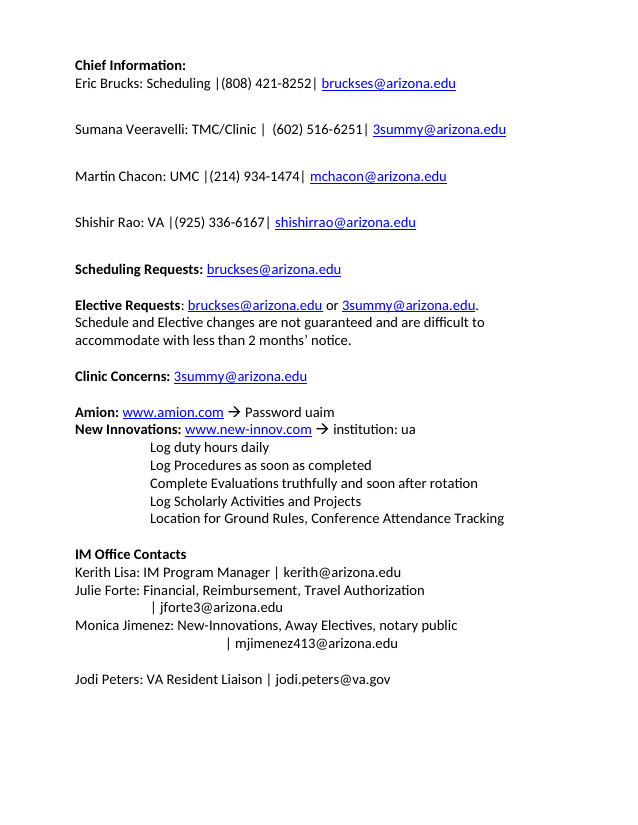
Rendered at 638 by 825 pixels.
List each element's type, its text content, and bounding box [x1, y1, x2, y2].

text Clinic Concerns: 3summy@arizona.edu [75, 367, 562, 385]
text Chief Information: [75, 56, 562, 74]
text Log Scholarly Activities and Projects [75, 492, 562, 510]
text Shishir Rao: VA |(925) 336-6167| shishirrao@arizona.edu [75, 214, 562, 232]
text New Innovations: www.new-innov.com institution: ua [75, 421, 562, 438]
text Sumana Veeravelli: TMC/Clinic | (602) 516-6251| 3summy@arizona.edu [75, 121, 562, 138]
text Amion: www.amion.com Password uaim [75, 403, 562, 421]
text Jodi Peters: VA Resident Liaison | jodi.peters@va.gov [75, 670, 562, 688]
text Kerith Lisa: IM Program Manager | kerith@arizona.edu [75, 563, 562, 581]
text Monica Jimenez: New-Innovations, Away Electives, notary public [75, 617, 562, 634]
text Eric Brucks: Scheduling |(808) 421-8252| bruckses@arizona.edu [75, 74, 562, 92]
text Log duty hours daily [75, 438, 562, 456]
text Complete Evaluations truthfully and soon after rotation [75, 474, 562, 492]
text Martin Chacon: UMC |(214) 934-1474| mchacon@arizona.edu [75, 167, 562, 185]
text Log Procedures as soon as completed [75, 456, 562, 474]
text Julie Forte: Financial, Reimbursement, Travel Authorization | jforte3@arizona.edu [75, 581, 562, 617]
text Location for Ground Rules, Conference Attendance Tracking [75, 510, 562, 527]
text Schedule and Elective changes are not guaranteed and are difficult to accommodate with less than 2 months’ notice. [75, 314, 562, 349]
text | mjimenez413@arizona.edu [75, 634, 562, 652]
text Elective Requests: bruckses@arizona.edu or 3summy@arizona.edu. [75, 296, 562, 314]
text IM Office Contacts [75, 545, 562, 563]
text Scheduling Requests: bruckses@arizona.edu [75, 260, 562, 278]
